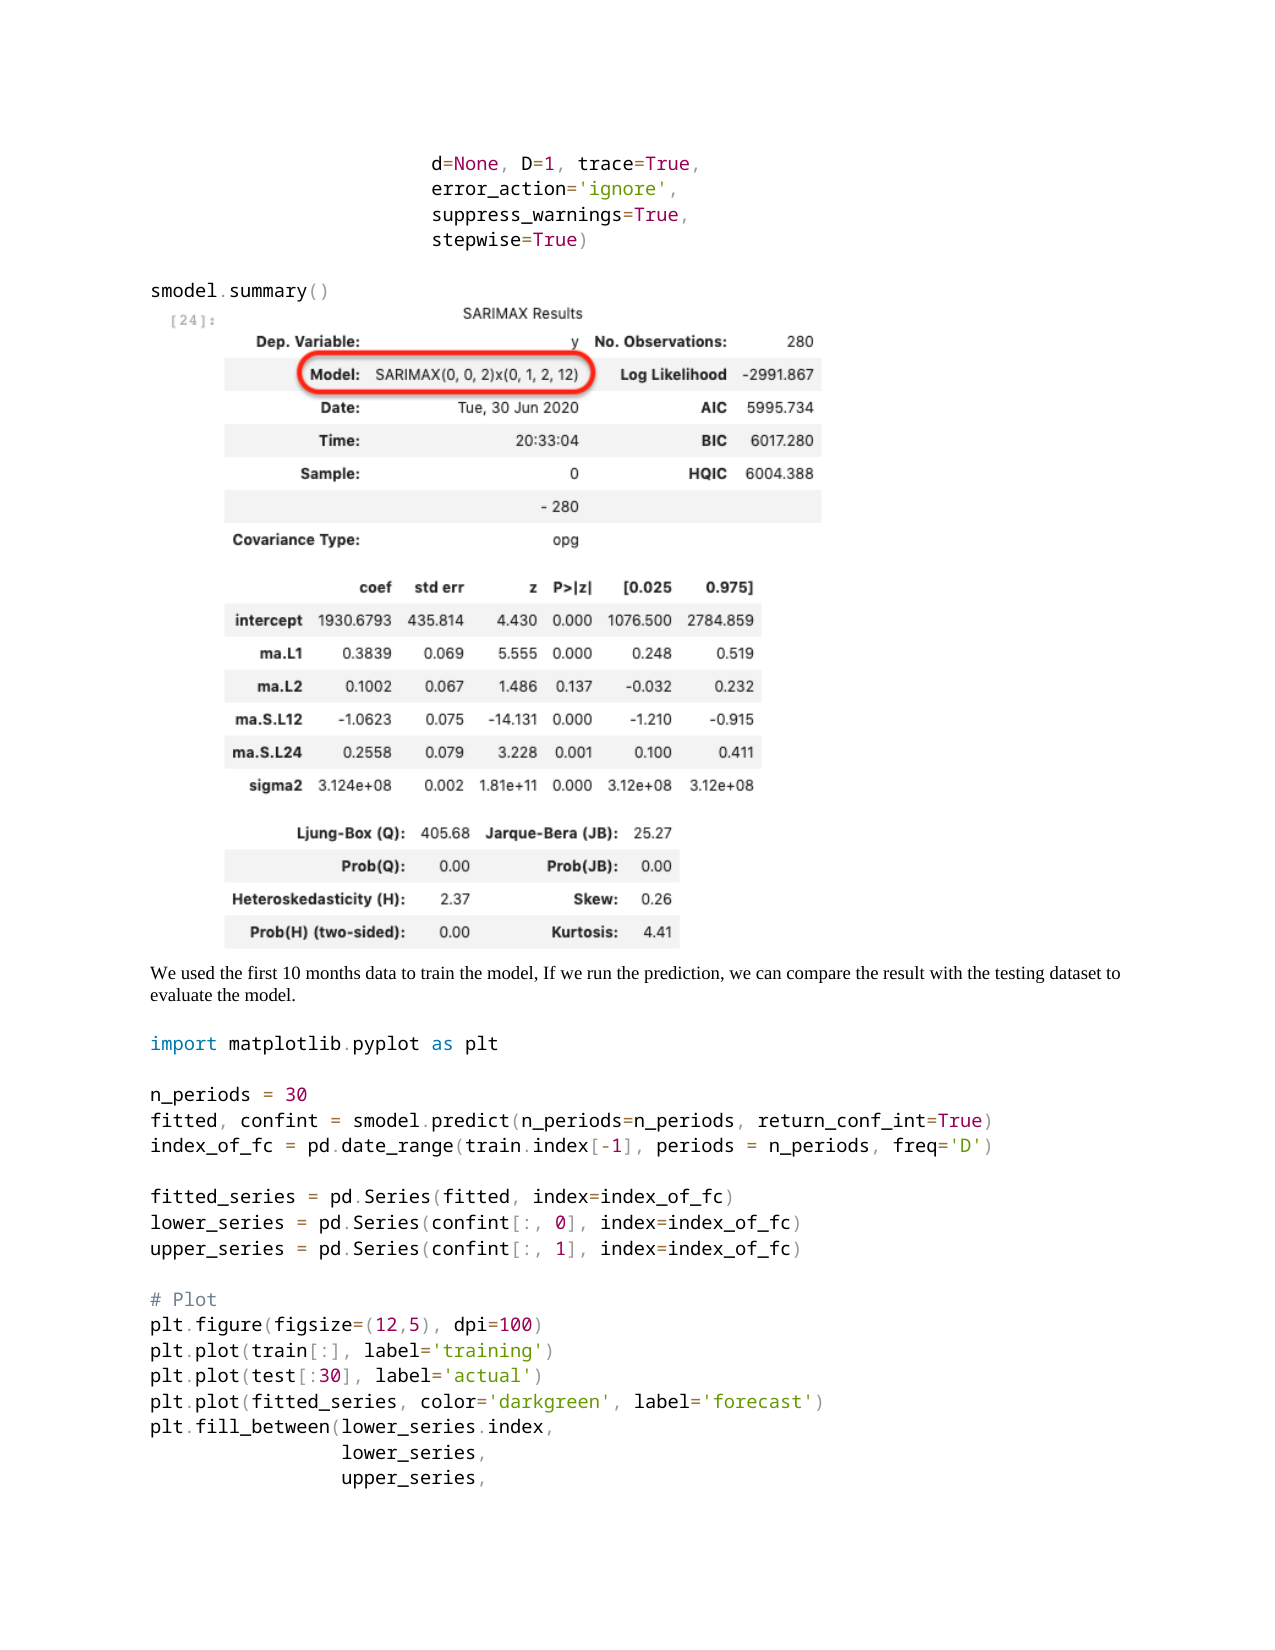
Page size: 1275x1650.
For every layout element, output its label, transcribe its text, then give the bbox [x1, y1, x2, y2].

text plt.plot(train[:], label='training') [150, 1337, 1125, 1362]
text # Plot [150, 1286, 1125, 1311]
text n_periods = 30 [150, 1082, 1125, 1107]
text plt.figure(figsize=(12,5), dpi=100) [150, 1311, 1125, 1337]
text plt.plot(fitted_series, color='darkgreen', label='forecast') [150, 1388, 1125, 1413]
text plt.fill_between(lower_series.index, [150, 1413, 1125, 1439]
text suppress_warnings=True, [150, 201, 1125, 227]
text lower_series, [150, 1439, 1125, 1464]
text upper_series, [150, 1464, 1125, 1490]
text We used the first 10 months data to train the model, If we run the prediction, we can compare the result with the testing dataset to evaluate the model. [150, 962, 1125, 1005]
text import matplotlib.pyplot as plt [150, 1031, 1125, 1056]
text smodel.summary() [150, 278, 1125, 303]
text index_of_fc = pd.date_range(train.index[-1], periods = n_periods, freq='D') [150, 1133, 1125, 1158]
text plt.plot(test[:30], label='actual') [150, 1362, 1125, 1388]
picture [150, 303, 839, 962]
text upper_series = pd.Series(confint[:, 1], index=index_of_fc) [150, 1235, 1125, 1260]
text lower_series = pd.Series(confint[:, 0], index=index_of_fc) [150, 1209, 1125, 1235]
text stepwise=True) [150, 227, 1125, 252]
text fitted_series = pd.Series(fitted, index=index_of_fc) [150, 1184, 1125, 1209]
text error_action='ignore', [150, 176, 1125, 201]
text fitted, confint = smodel.predict(n_periods=n_periods, return_conf_int=True) [150, 1107, 1125, 1133]
text d=None, D=1, trace=True, [150, 150, 1125, 176]
